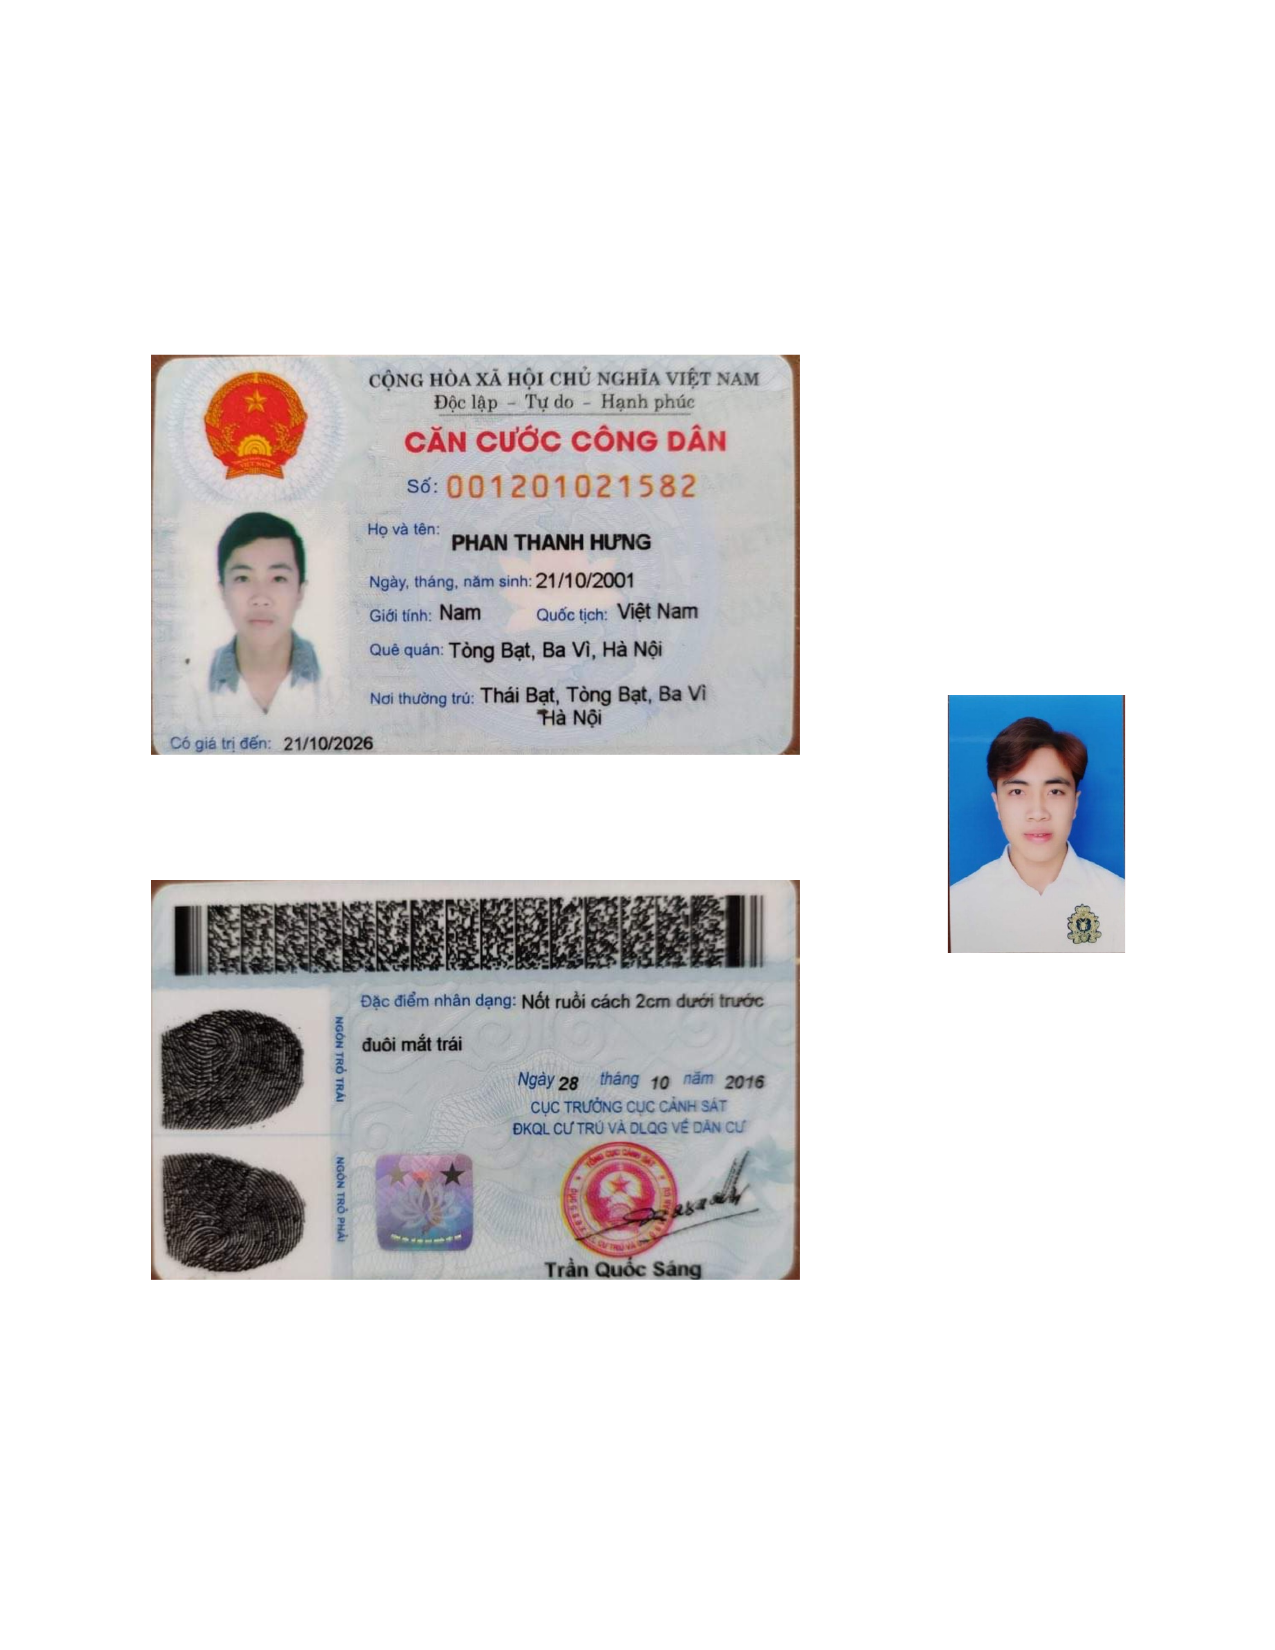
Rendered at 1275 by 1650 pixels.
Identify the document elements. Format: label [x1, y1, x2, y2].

picture [152, 880, 799, 1279]
picture [152, 355, 799, 754]
picture [947, 695, 1125, 953]
